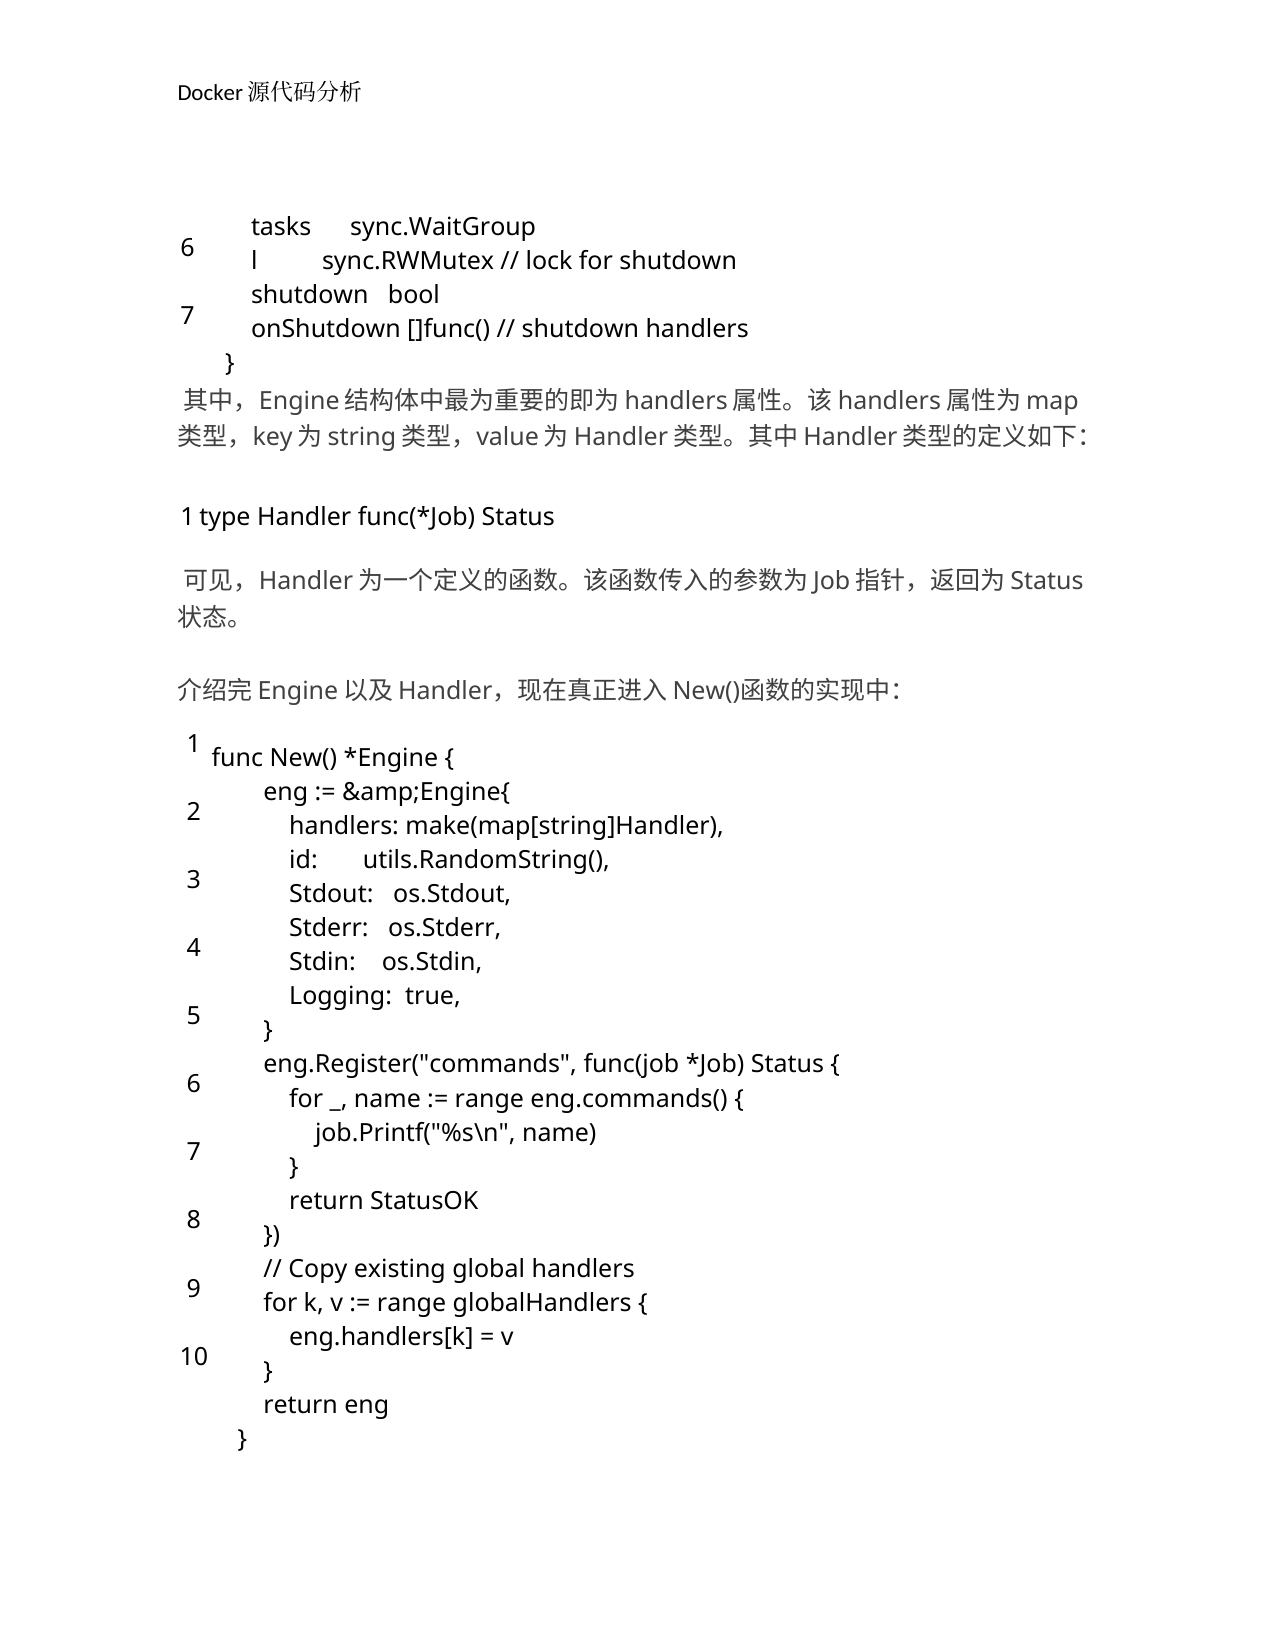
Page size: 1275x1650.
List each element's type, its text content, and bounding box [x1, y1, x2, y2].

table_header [198, 207, 1098, 380]
table_header 1 2 3 4 5 6 7 8 9 10 [177, 724, 210, 1471]
table_header 1 2 3 4 5 6 7 [177, 207, 197, 380]
table_header func New() *Engine { eng := &amp;Engine{ handlers: make(map[string]Handler), id: utils.RandomString(), Stdout: os.Stdout, Stderr: os.Stderr, Stdin: os.Stdin, Logging: true, } eng.Register("commands", func(job *Job) Status { for _, name := range eng.commands() { job.Printf("%s\n", name) } return StatusOK }) // Copy existing global handlers for k, v := range globalHandlers { eng.handlers[k] = v } return eng } [210, 724, 1098, 1471]
text 介绍完Engine以及Handler，现在真正进入New()函数的实现中： [177, 671, 1098, 707]
table_header 1 [177, 498, 197, 561]
text 可见，Handler为一个定义的函数。该函数传入的参数为Job指针，返回为Status状态。 [177, 561, 1098, 633]
text 其中，Engine结构体中最为重要的即为handlers属性。该handlers属性为map类型，key为string类型，value为Handler类型。其中Handler类型的定义如下： [177, 380, 1098, 481]
table_header type Handler func(*Job) Status [198, 498, 1098, 561]
